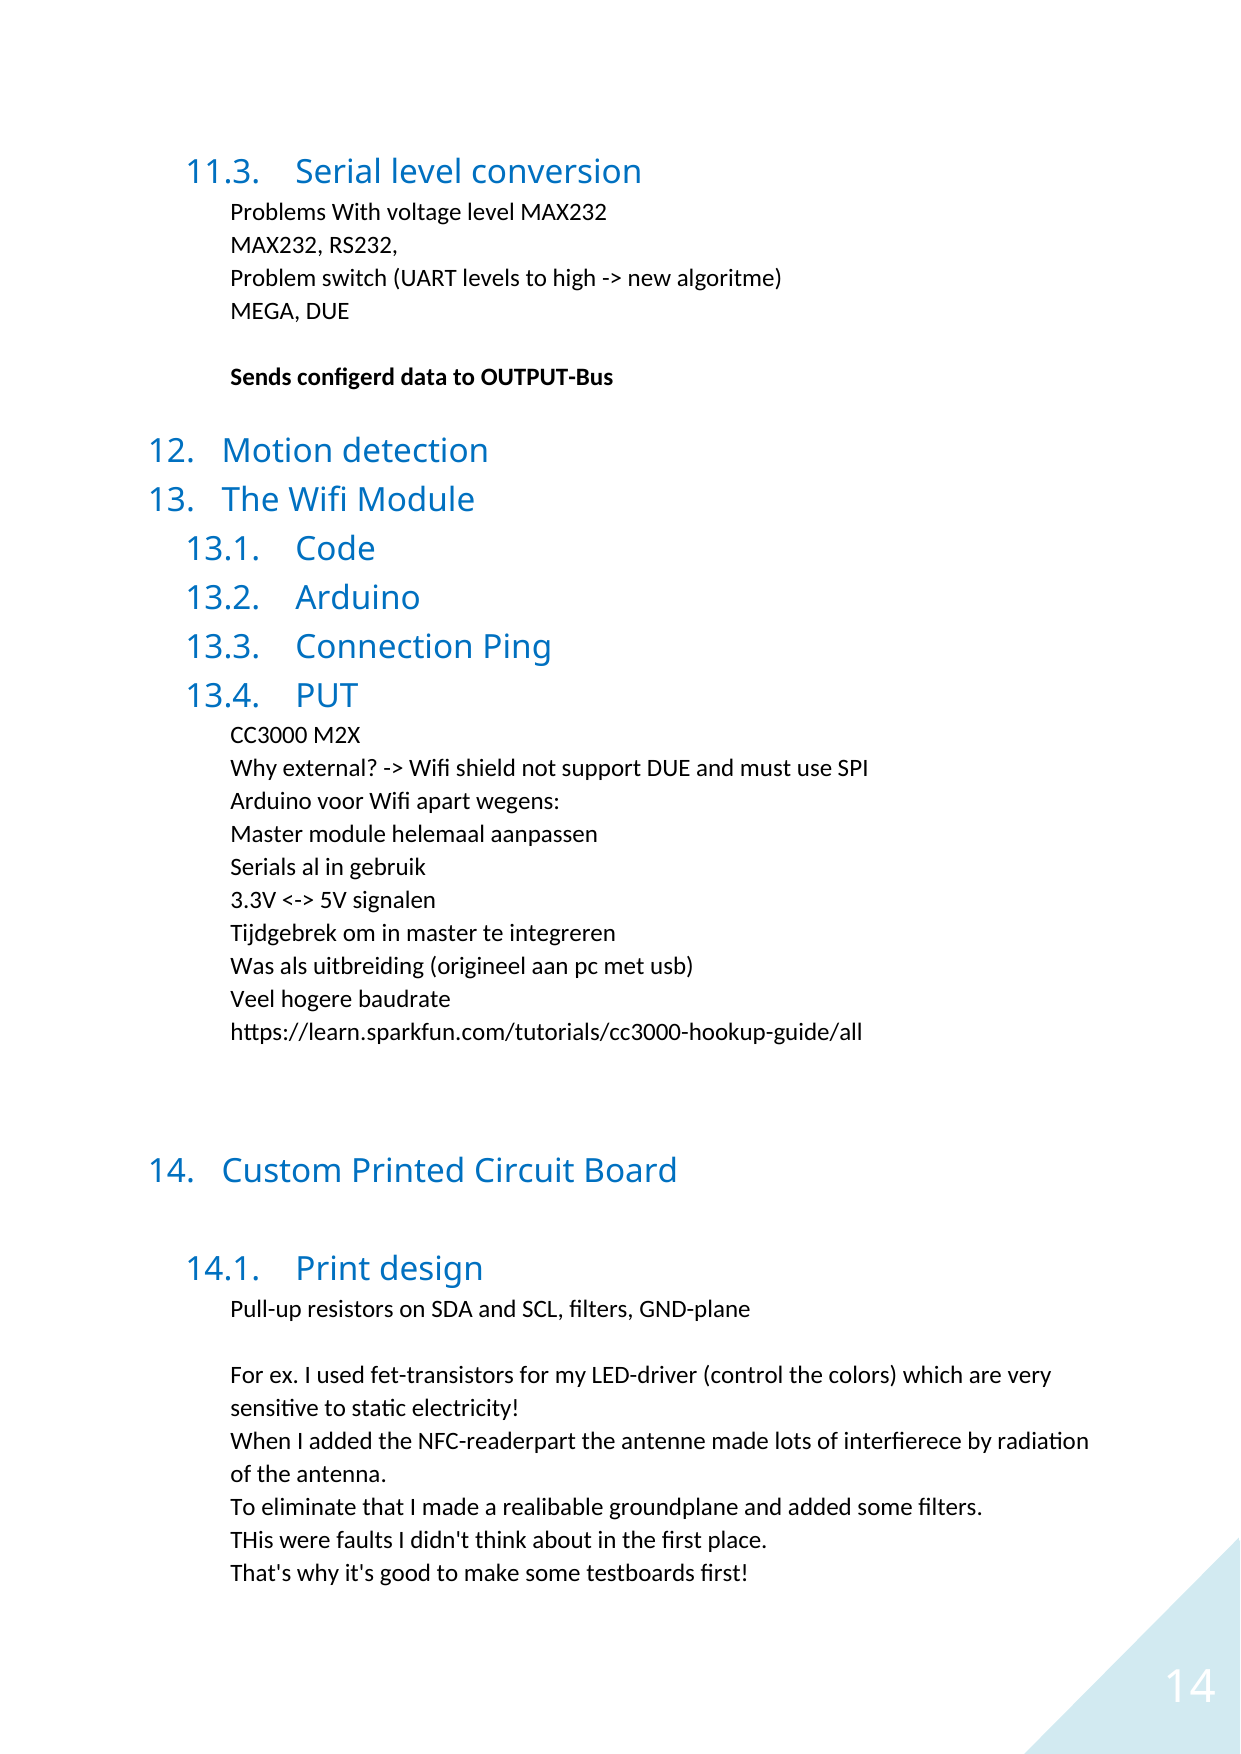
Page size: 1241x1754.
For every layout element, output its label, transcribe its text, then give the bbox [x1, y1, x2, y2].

list MEGA, DUE Sends configerd data to OUTPUT-Bus [230, 295, 1093, 392]
list When I added the NFC-readerpart the antenne made lots of interfierece by radiation of the antenna. [230, 1425, 1093, 1489]
list That's why it's good to make some testboards first! [230, 1557, 1093, 1587]
list To eliminate that I made a realibable groundplane and added some filters. [230, 1491, 1093, 1522]
list Serial level conversion [185, 148, 1093, 193]
list PUT CC3000 M2X Why external? -> Wifi shield not support DUE and must use SPI [185, 672, 1093, 783]
list Problem switch (UART levels to high -> new algoritme) [230, 262, 1093, 293]
list Arduino voor Wifi apart wegens: [230, 785, 1093, 816]
list Problems With voltage level MAX232 [230, 197, 1093, 227]
list Custom Printed Circuit Board [148, 1147, 1093, 1192]
list Was als uitbreiding (origineel aan pc met usb) [230, 950, 1093, 981]
list Connection Ping [185, 623, 1093, 668]
list Code [185, 525, 1093, 570]
list THis were faults I didn't think about in the first place. [230, 1524, 1093, 1554]
list Motion detection [148, 427, 1093, 472]
list Print design [185, 1244, 1093, 1290]
list Pull-up resistors on SDA and SCL, filters, GND-plane [230, 1293, 1093, 1324]
list Tijdgebrek om in master te integreren [230, 917, 1093, 948]
list 3.3V <-> 5V signalen [230, 884, 1093, 915]
list For ex. I used fet-transistors for my LED-driver (control the colors) which are very sensitive to static electricity! [230, 1359, 1093, 1423]
list Veel hogere baudrate [230, 983, 1093, 1013]
list MAX232, RS232, [230, 229, 1093, 260]
list Arduino [185, 574, 1093, 619]
list The Wifi Module [148, 476, 1093, 521]
list Serials al in gebruik [230, 851, 1093, 882]
list Master module helemaal aanpassen [230, 818, 1093, 849]
list https://learn.sparkfun.com/tutorials/cc3000-hookup-guide/all [230, 1016, 1093, 1046]
